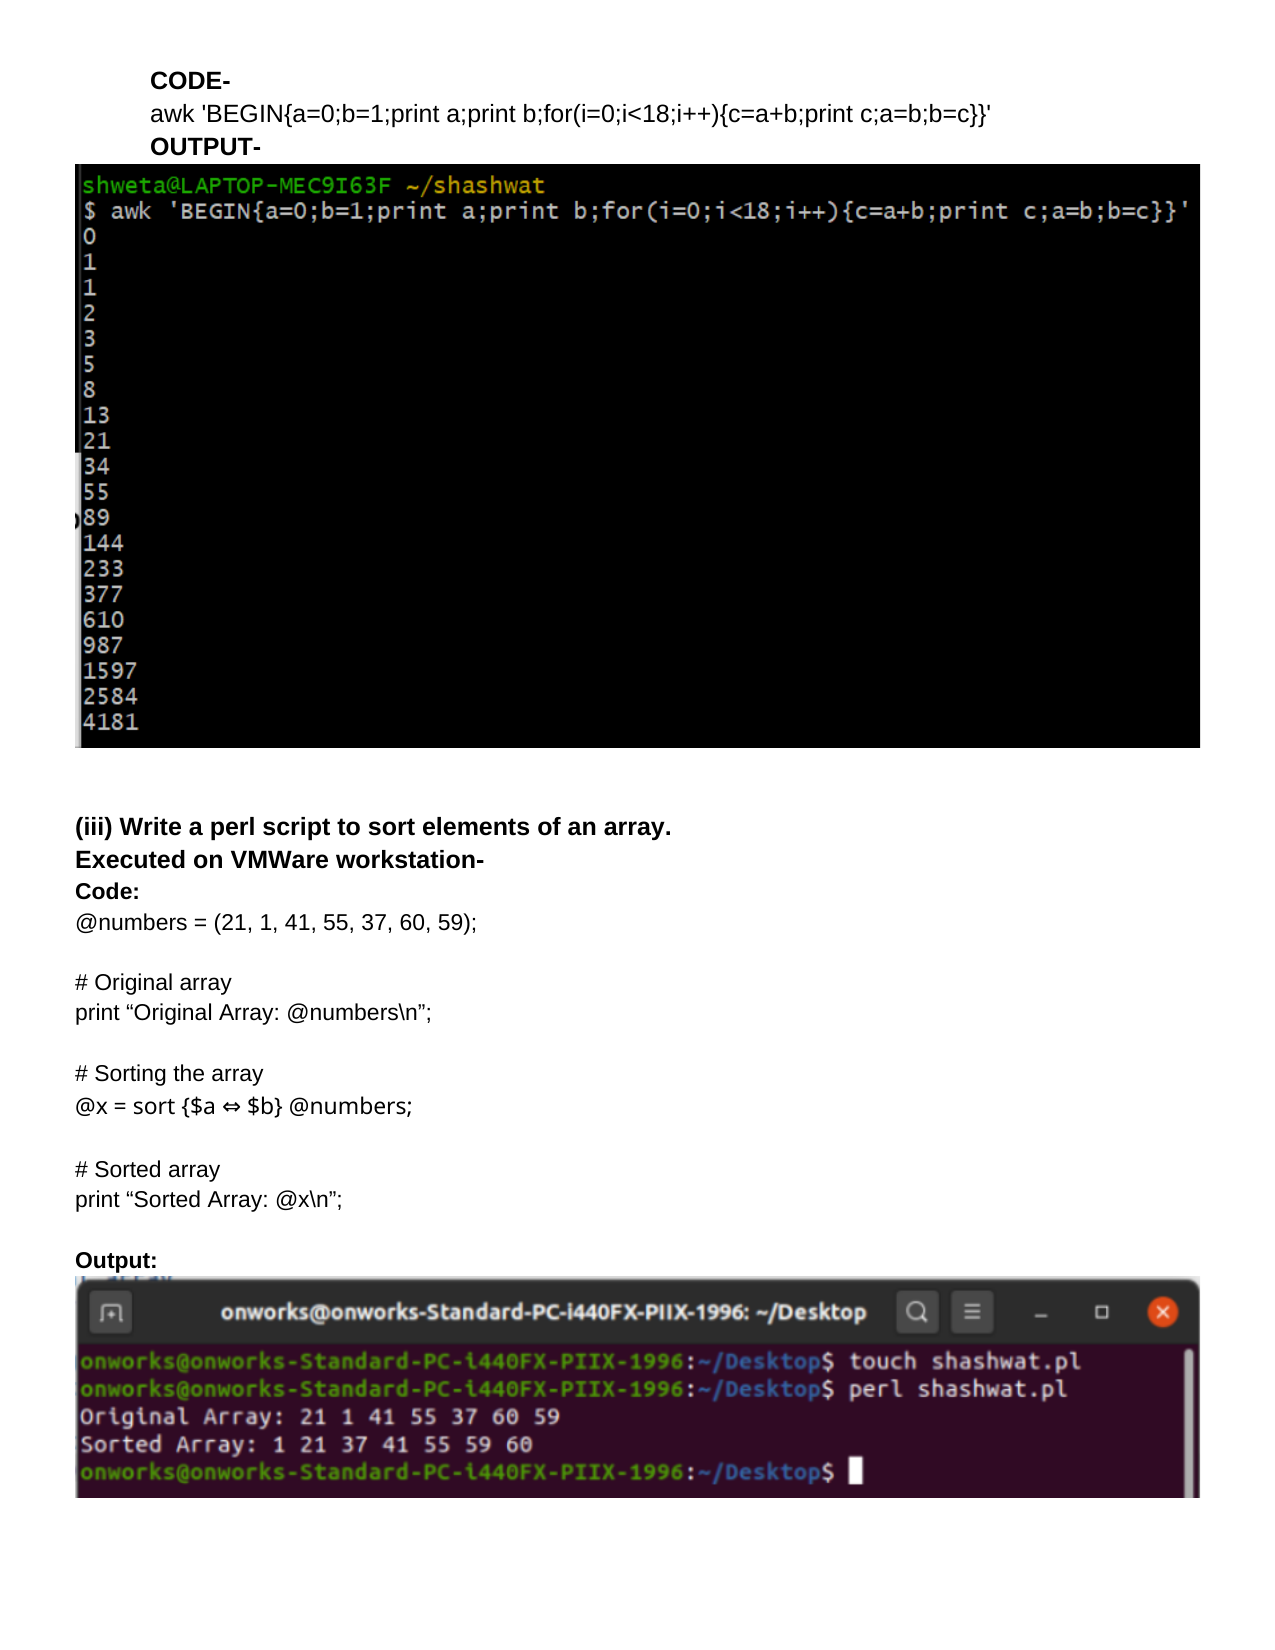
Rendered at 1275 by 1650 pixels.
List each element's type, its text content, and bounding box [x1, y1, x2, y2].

text @x = sort {$a ⇔ $b} @numbers; [75, 1090, 1200, 1121]
text # Sorting the array [75, 1059, 1200, 1086]
text @numbers = (21, 1, 41, 55, 37, 60, 59); [75, 908, 1200, 935]
text Executed on VMWare workstation- [75, 845, 1200, 874]
text (iii) Write a perl script to sort elements of an array. [75, 812, 1200, 841]
text Code: [75, 878, 1200, 905]
text Output: [75, 1247, 1200, 1273]
text awk 'BEGIN{a=0;b=1;print a;print b;for(i=0;i<18;i++){c=a+b;print c;a=b;b=c}}' [150, 99, 1200, 127]
text # Sorted array [75, 1156, 1200, 1182]
text OUTPUT- [150, 132, 1200, 160]
text print “Original Array: @numbers\n”; [75, 999, 1200, 1026]
text CODE- [150, 66, 1200, 94]
text # Original array [75, 969, 1200, 995]
picture [75, 1276, 1200, 1498]
picture [75, 164, 1200, 748]
text print “Sorted Array: @x\n”; [75, 1186, 1200, 1212]
